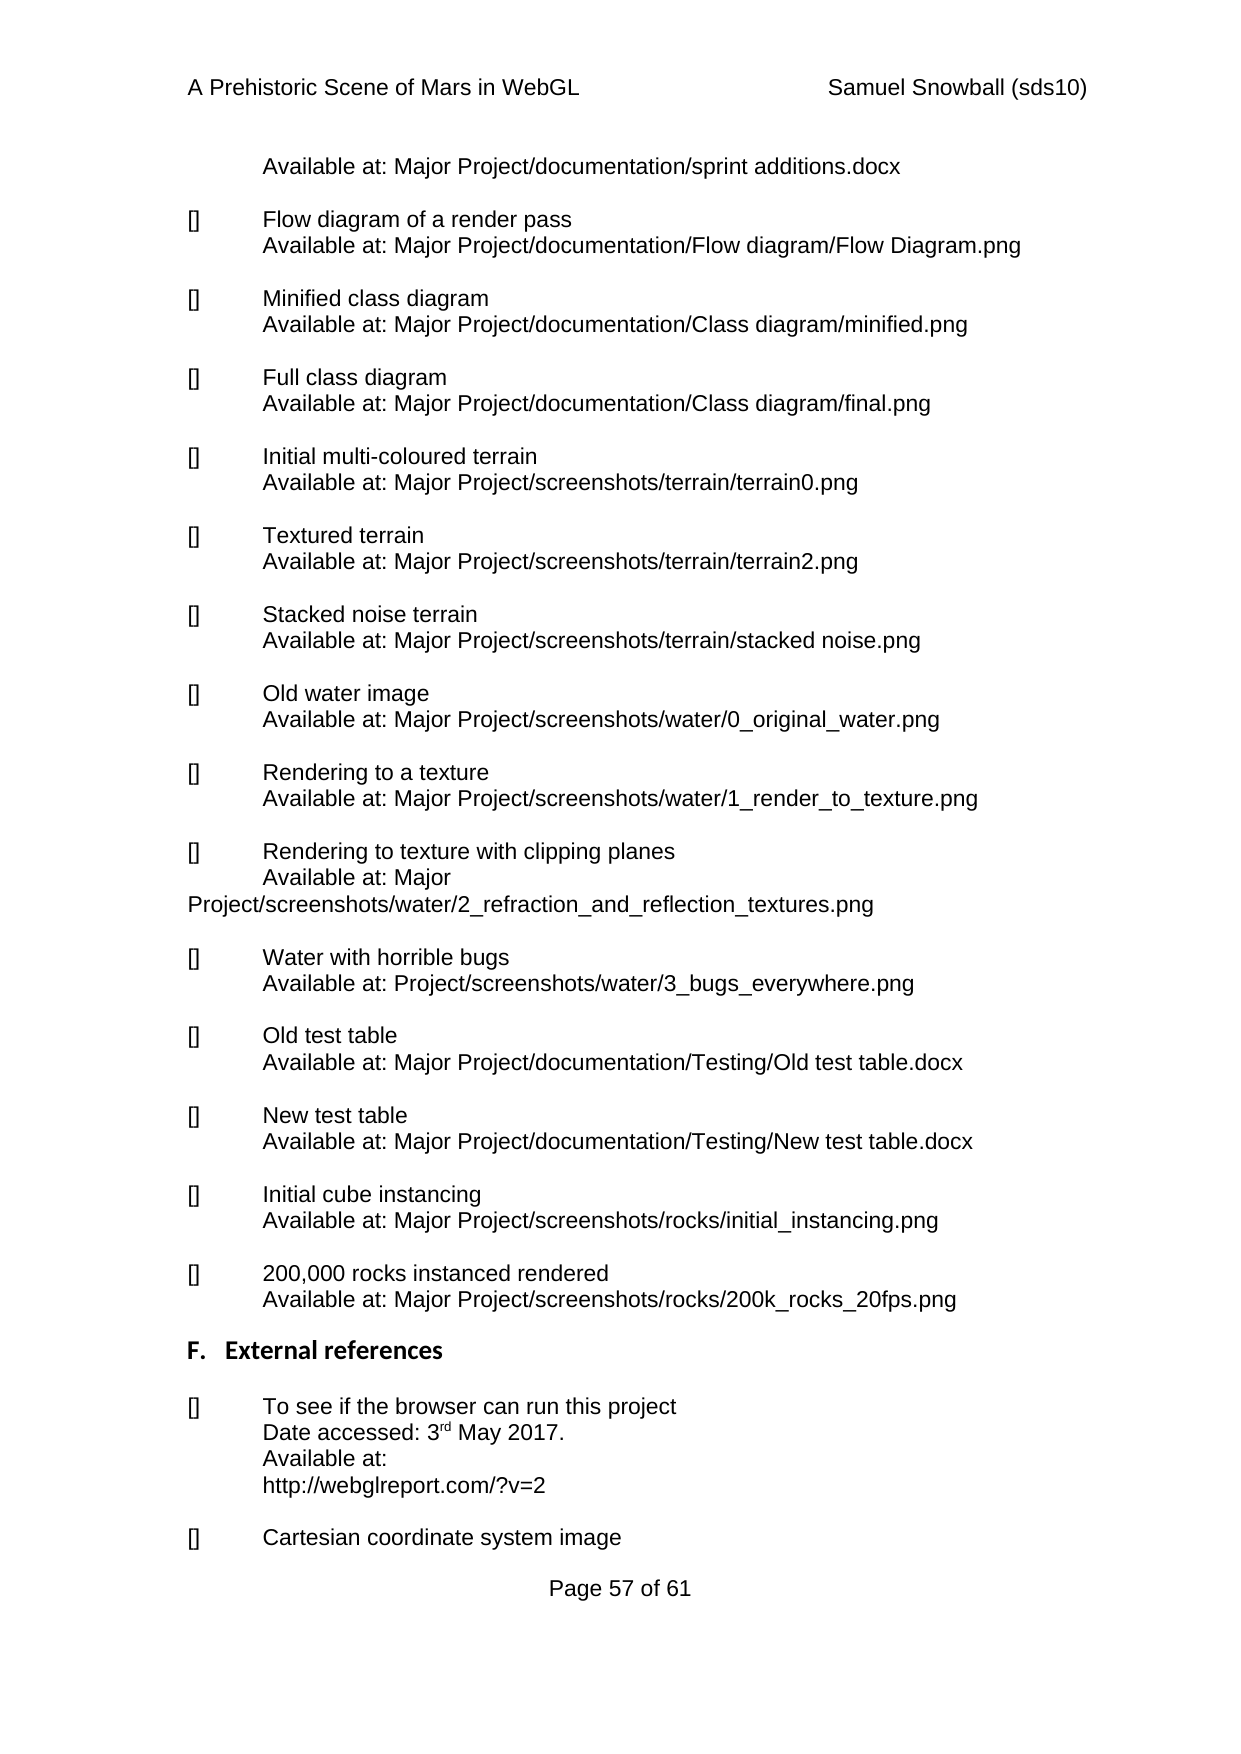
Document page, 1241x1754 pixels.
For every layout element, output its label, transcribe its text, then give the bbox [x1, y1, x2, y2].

text Available at: Major Project/screenshots/rocks/initial_instancing.png [187, 1207, 1053, 1233]
text http://webglreport.com/?v=2 [187, 1472, 1053, 1498]
text Available at: Major Project/documentation/Class diagram/final.png [187, 390, 1053, 416]
text Available at: Major Project/documentation/Testing/New test table.docx [187, 1128, 1053, 1154]
text Available at: Major Project/documentation/Testing/Old test table.docx [187, 1049, 1053, 1075]
text [] 200,000 rocks instanced rendered [187, 1260, 1053, 1286]
text Available at: Major Project/screenshots/rocks/200k_rocks_20fps.png [187, 1286, 1053, 1312]
text [] Rendering to a texture [187, 759, 1053, 785]
text Available at: [187, 1445, 1053, 1472]
text [] Initial multi-coloured terrain [187, 443, 1053, 469]
text Available at: Major Project/screenshots/terrain/terrain0.png [187, 469, 1053, 495]
text Available at: Major Project/screenshots/water/1_render_to_texture.png [187, 785, 1053, 812]
text [] New test table [187, 1102, 1053, 1128]
text Date accessed: 3rd May 2017. [187, 1419, 1053, 1445]
text [] Water with horrible bugs [187, 943, 1053, 970]
text Available at: Major Project/documentation/Class diagram/minified.png [187, 311, 1053, 337]
text Available at: Major Project/screenshots/water/2_refraction_and_reflection_textures.png [187, 864, 1053, 917]
text [] To see if the browser can run this project [187, 1393, 1053, 1419]
text [] Flow diagram of a render pass [187, 206, 1053, 232]
text Available at: Major Project/documentation/sprint additions.docx [187, 153, 1053, 179]
text Available at: Major Project/documentation/Flow diagram/Flow Diagram.png [187, 232, 1053, 258]
text External references [187, 1333, 1053, 1366]
text [] Old test table [187, 1022, 1053, 1049]
text Available at: Major Project/screenshots/terrain/terrain2.png [187, 548, 1053, 574]
text Available at: Major Project/screenshots/terrain/stacked noise.png [187, 627, 1053, 653]
text [] Stacked noise terrain [187, 601, 1053, 627]
text Available at: Project/screenshots/water/3_bugs_everywhere.png [187, 970, 1053, 996]
text [] Rendering to texture with clipping planes [187, 838, 1053, 864]
text Available at: Major Project/screenshots/water/0_original_water.png [187, 706, 1053, 733]
text [] Full class diagram [187, 364, 1053, 390]
text [] Minified class diagram [187, 284, 1053, 311]
text [] Textured terrain [187, 522, 1053, 548]
text [] Cartesian coordinate system image [187, 1524, 1053, 1551]
text [] Old water image [187, 680, 1053, 706]
text [] Initial cube instancing [187, 1181, 1053, 1207]
